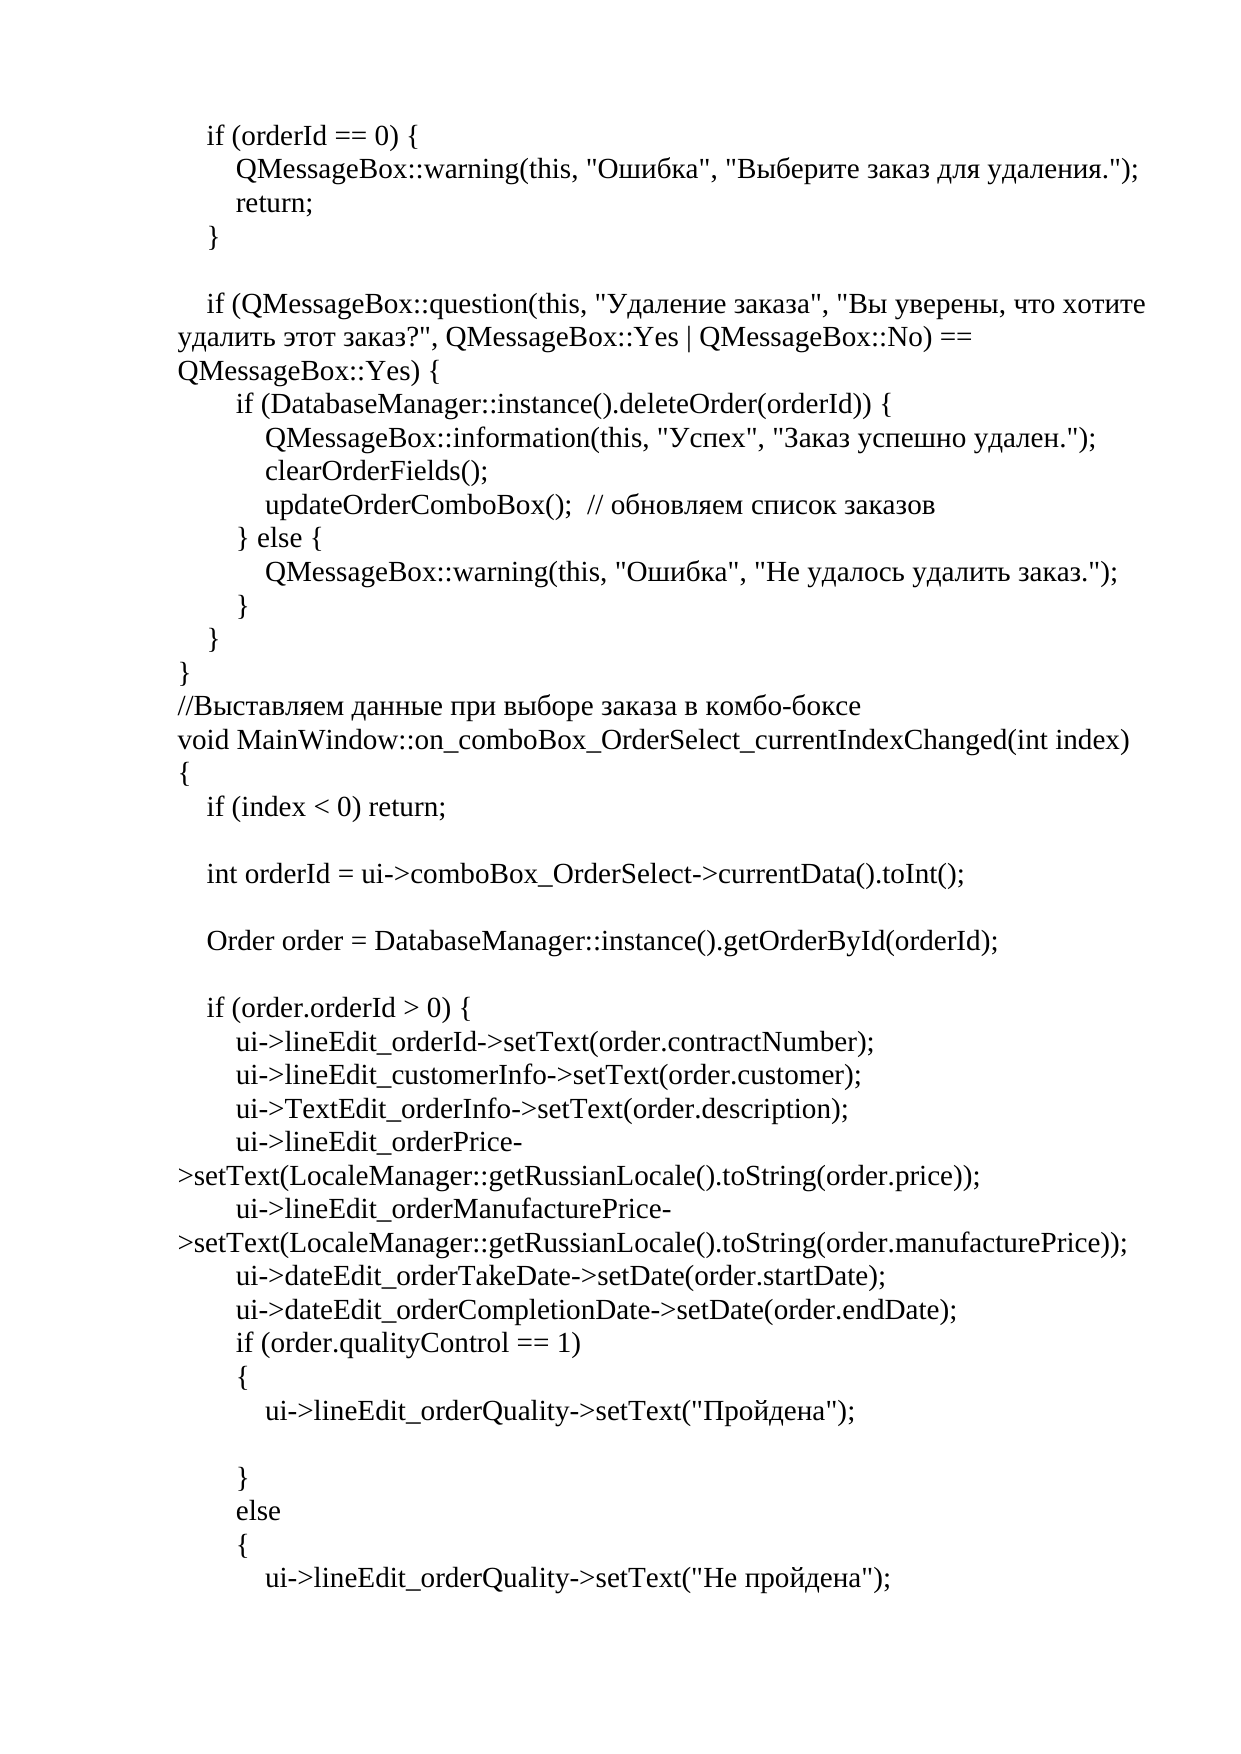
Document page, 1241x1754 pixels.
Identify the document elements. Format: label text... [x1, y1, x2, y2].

text ui->lineEdit_orderPrice->setText(LocaleManager::getRussianLocale().toString(order.price)); [177, 1124, 1152, 1191]
text int orderId = ui->comboBox_OrderSelect->currentData().toInt(); [177, 856, 1152, 889]
text } [177, 655, 1152, 688]
text QMessageBox::information(this, "Успех", "Заказ успешно удален."); [177, 420, 1152, 453]
text if (orderId == 0) { [177, 118, 1152, 152]
text { [177, 755, 1152, 789]
text { [177, 1527, 1152, 1560]
text void MainWindow::on_comboBox_OrderSelect_currentIndexChanged(int index) [177, 722, 1152, 755]
text ui->lineEdit_orderId->setText(order.contractNumber); [177, 1024, 1152, 1057]
text } else { [177, 521, 1152, 554]
text if (DatabaseManager::instance().deleteOrder(orderId)) { [177, 386, 1152, 420]
text } [177, 219, 1152, 252]
text //Выставляем данные при выборе заказа в комбо-боксе [177, 688, 1152, 722]
text QMessageBox::warning(this, "Ошибка", "Не удалось удалить заказ."); [177, 554, 1152, 588]
text ui->lineEdit_orderManufacturePrice->setText(LocaleManager::getRussianLocale().toString(order.manufacturePrice)); [177, 1191, 1152, 1258]
text if (index < 0) return; [177, 789, 1152, 822]
text ui->dateEdit_orderCompletionDate->setDate(order.endDate); [177, 1292, 1152, 1326]
text if (order.qualityControl == 1) [177, 1326, 1152, 1359]
text clearOrderFields(); [177, 453, 1152, 487]
text } [177, 1460, 1152, 1493]
text if (QMessageBox::question(this, "Удаление заказа", "Вы уверены, что хотите удалить этот заказ?", QMessageBox::Yes | QMessageBox::No) == QMessageBox::Yes) { [177, 286, 1152, 386]
text } [177, 588, 1152, 621]
text ui->lineEdit_customerInfo->setText(order.customer); [177, 1057, 1152, 1091]
text } [177, 621, 1152, 655]
text if (order.orderId > 0) { [177, 990, 1152, 1024]
text updateOrderComboBox(); // обновляем список заказов [177, 487, 1152, 521]
text else [177, 1493, 1152, 1527]
text QMessageBox::warning(this, "Ошибка", "Выберите заказ для удаления."); [177, 152, 1152, 185]
text { [177, 1359, 1152, 1393]
text ui->dateEdit_orderTakeDate->setDate(order.startDate); [177, 1258, 1152, 1292]
text Order order = DatabaseManager::instance().getOrderById(orderId); [177, 923, 1152, 957]
text ui->lineEdit_orderQuality->setText("Не пройдена"); [177, 1560, 1152, 1594]
text ui->TextEdit_orderInfo->setText(order.description); [177, 1091, 1152, 1124]
text ui->lineEdit_orderQuality->setText("Пройдена"); [177, 1393, 1152, 1426]
text return; [177, 185, 1152, 219]
